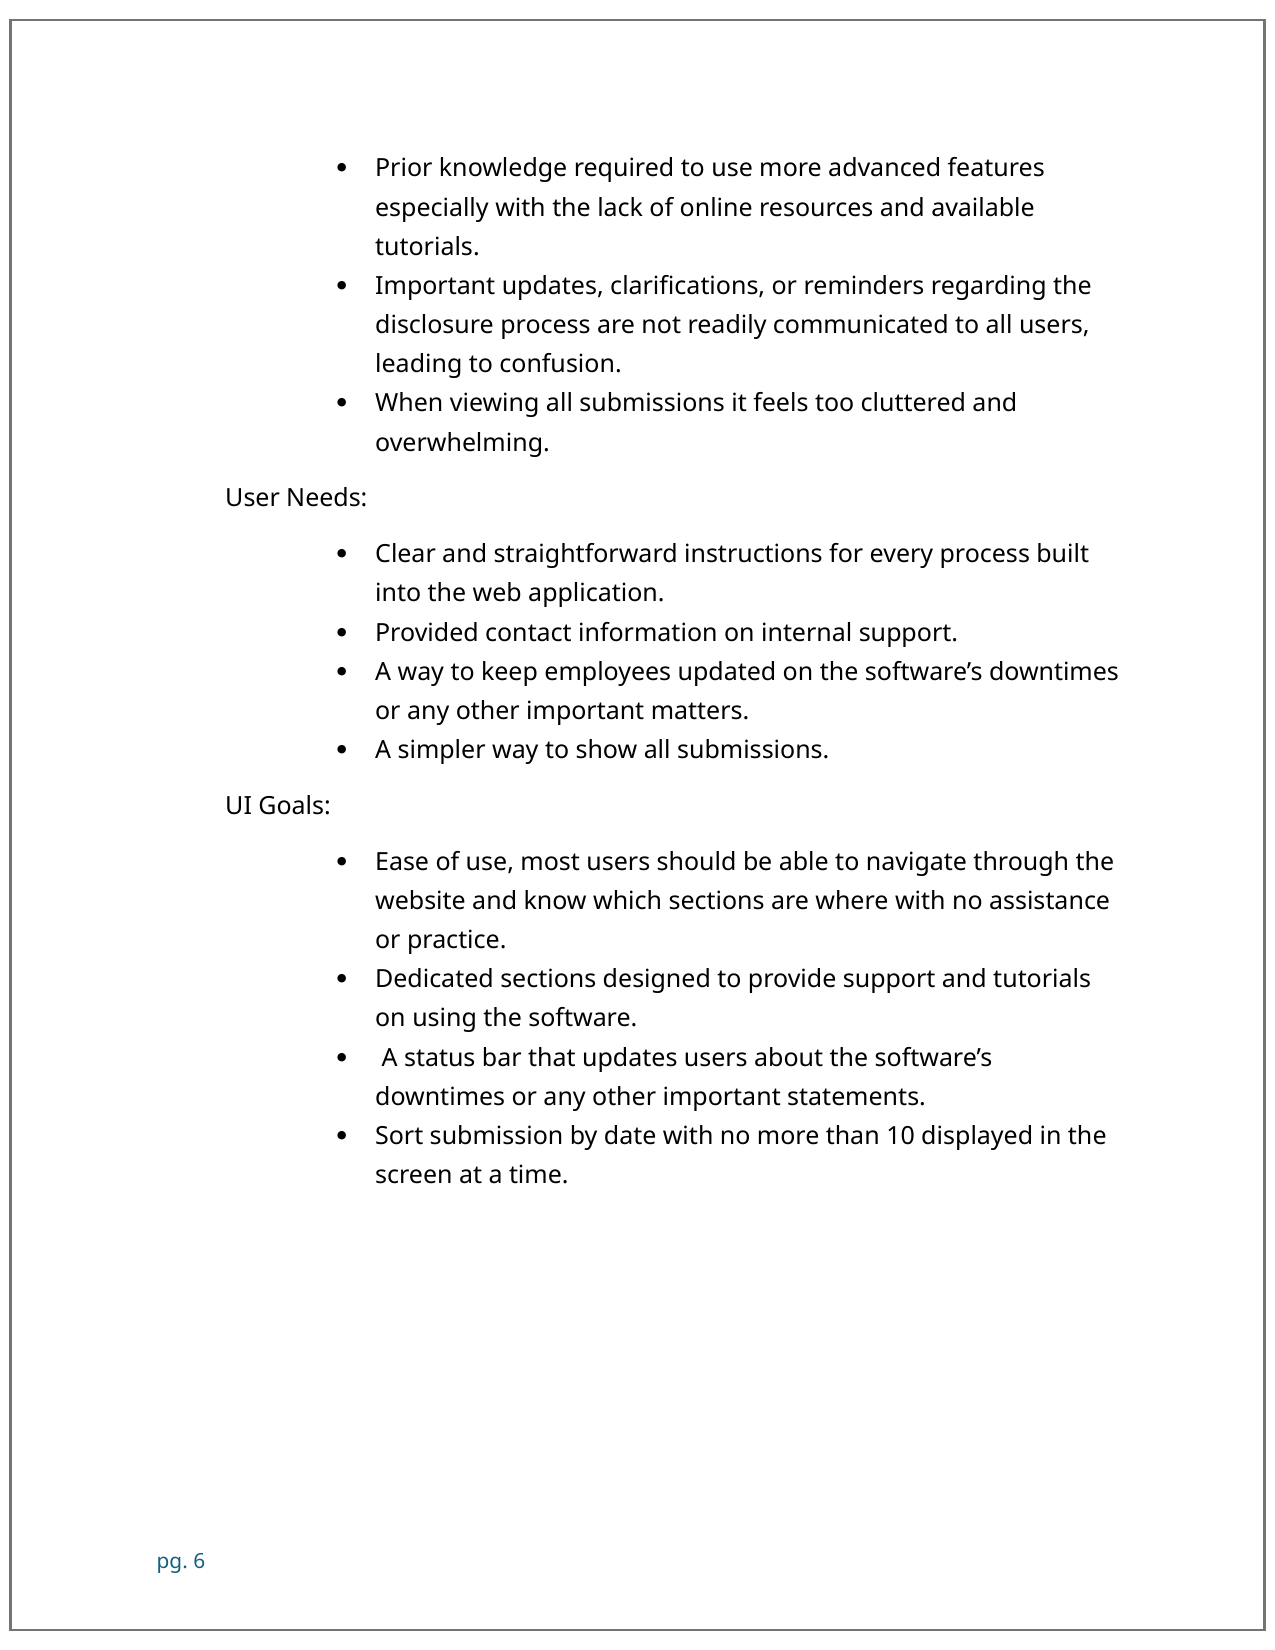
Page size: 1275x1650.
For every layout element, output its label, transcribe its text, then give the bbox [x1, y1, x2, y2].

list A way to keep employees updated on the software’s downtimes or any other important matters. [337, 653, 1125, 727]
list When viewing all submissions it feels too cluttered and overwhelming. [337, 385, 1125, 458]
list Sort submission by date with no more than 10 displayed in the screen at a time. [337, 1117, 1125, 1191]
list Ease of use, most users should be able to navigate through the website and know which sections are where with no assistance or practice. [337, 843, 1125, 956]
list A simpler way to show all submissions. [337, 732, 1125, 766]
list Important updates, clarifications, or reminders regarding the disclosure process are not readily communicated to all users, leading to confusion. [337, 267, 1125, 380]
list A status bar that updates users about the software’s downtimes or any other important statements. [337, 1039, 1125, 1112]
text UI Goals: [225, 787, 1125, 822]
list Provided contact information on internal support. [337, 614, 1125, 648]
list Dedicated sections designed to provide support and tutorials on using the software. [337, 961, 1125, 1034]
list Prior knowledge required to use more advanced features especially with the lack of online resources and available tutorials. [337, 150, 1125, 262]
text User Needs: [225, 480, 1125, 514]
list Clear and straightforward instructions for every process built into the web application. [337, 536, 1125, 609]
